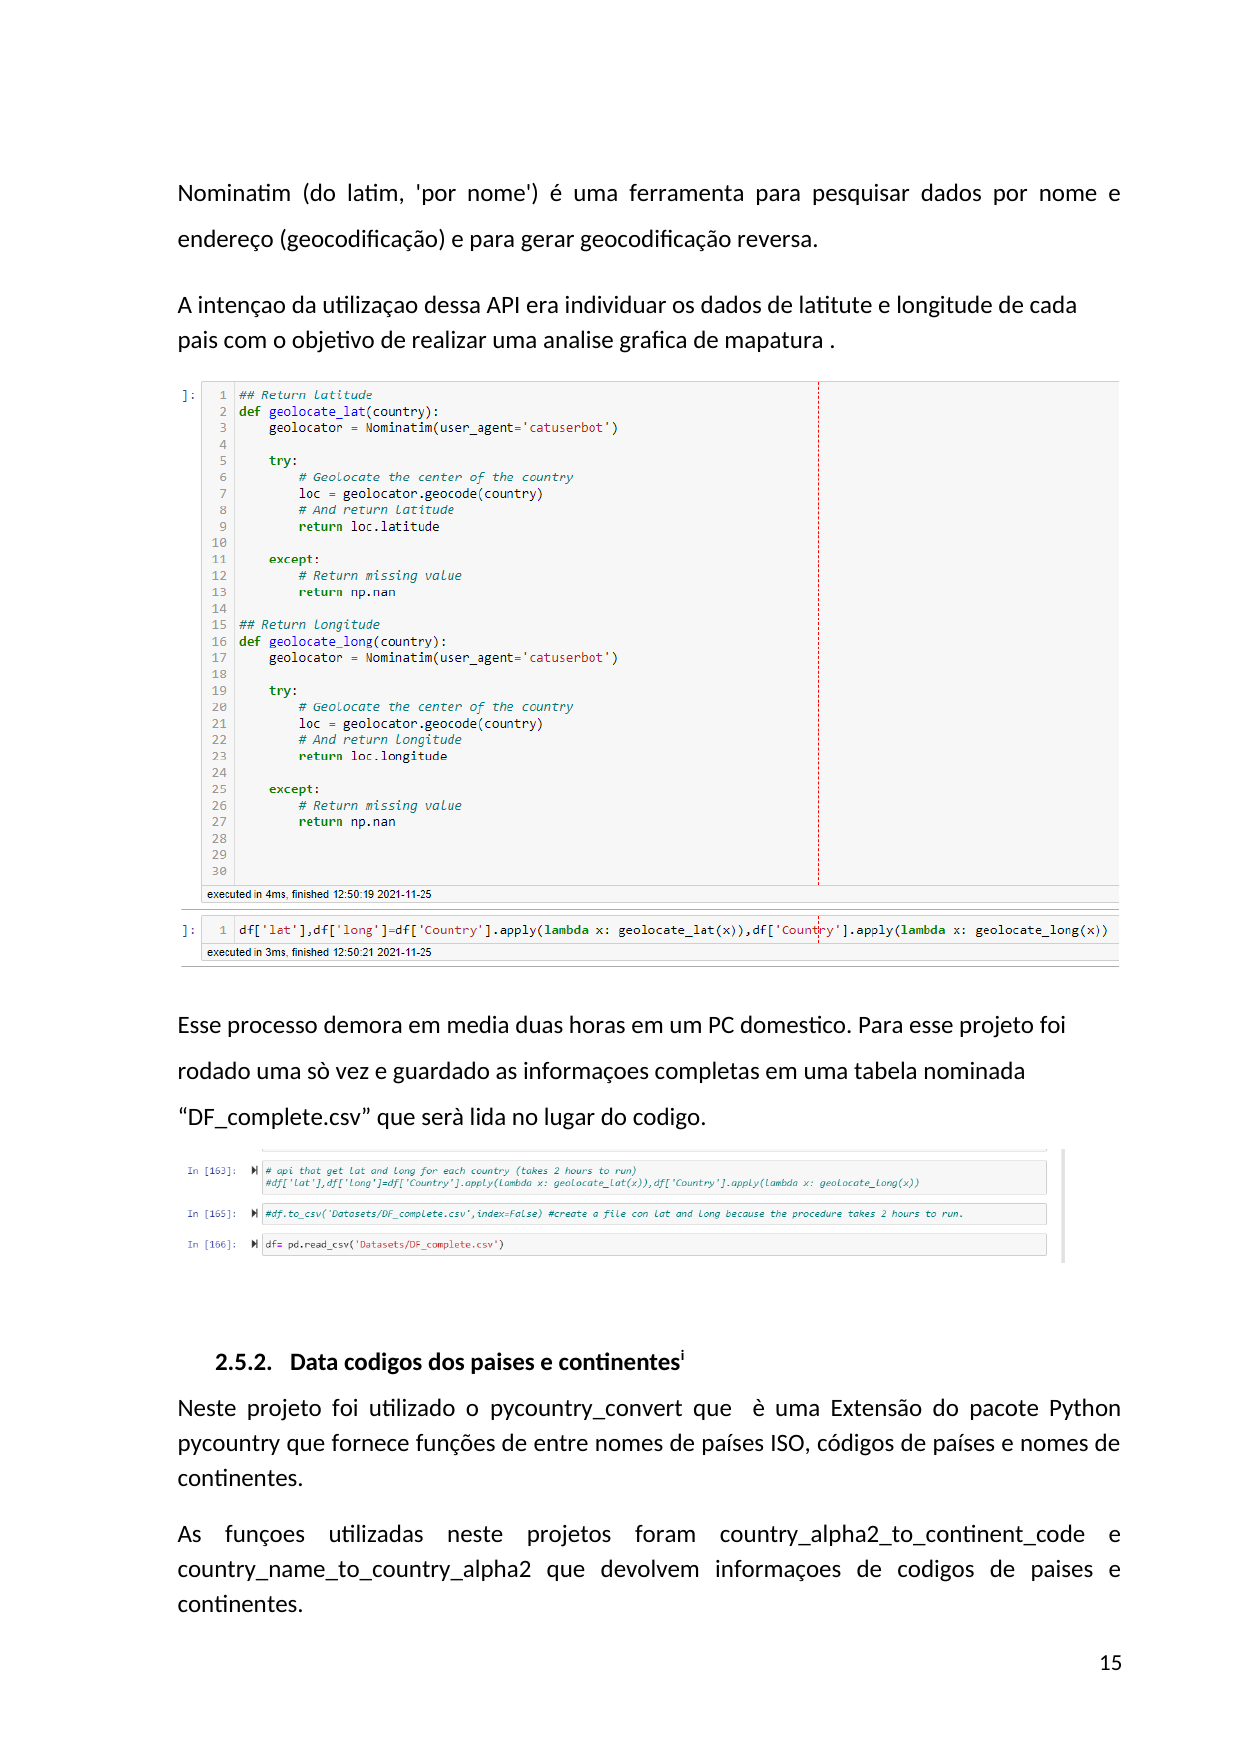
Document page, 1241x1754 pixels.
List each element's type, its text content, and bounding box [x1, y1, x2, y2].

text Nominatim (do latim, 'por nome') é uma ferramenta para pesquisar dados por nome e endereço (geocodificação) e para gerar geocodificação reversa. [177, 177, 1122, 253]
text A intençao da utilizaçao dessa API era individuar os dados de latitute e longitude de cada pais com o objetivo de realizar uma analise grafica de mapatura . [177, 289, 1122, 355]
picture [181, 380, 1119, 981]
picture [175, 1149, 1065, 1263]
text As funçoes utilizadas neste projetos foram country_alpha2_to_continent_code e country_name_to_country_alpha2 que devolvem informaçoes de codigos de paises e continentes. [177, 1518, 1122, 1619]
text Neste projeto foi utilizado o pycountry_convert que è uma Extensão do pacote Python pycountry que fornece funções de entre nomes de países ISO, códigos de países e nomes de continentes. [177, 1392, 1122, 1493]
subtitle Data codigos dos paises e continentes [215, 1347, 1122, 1377]
